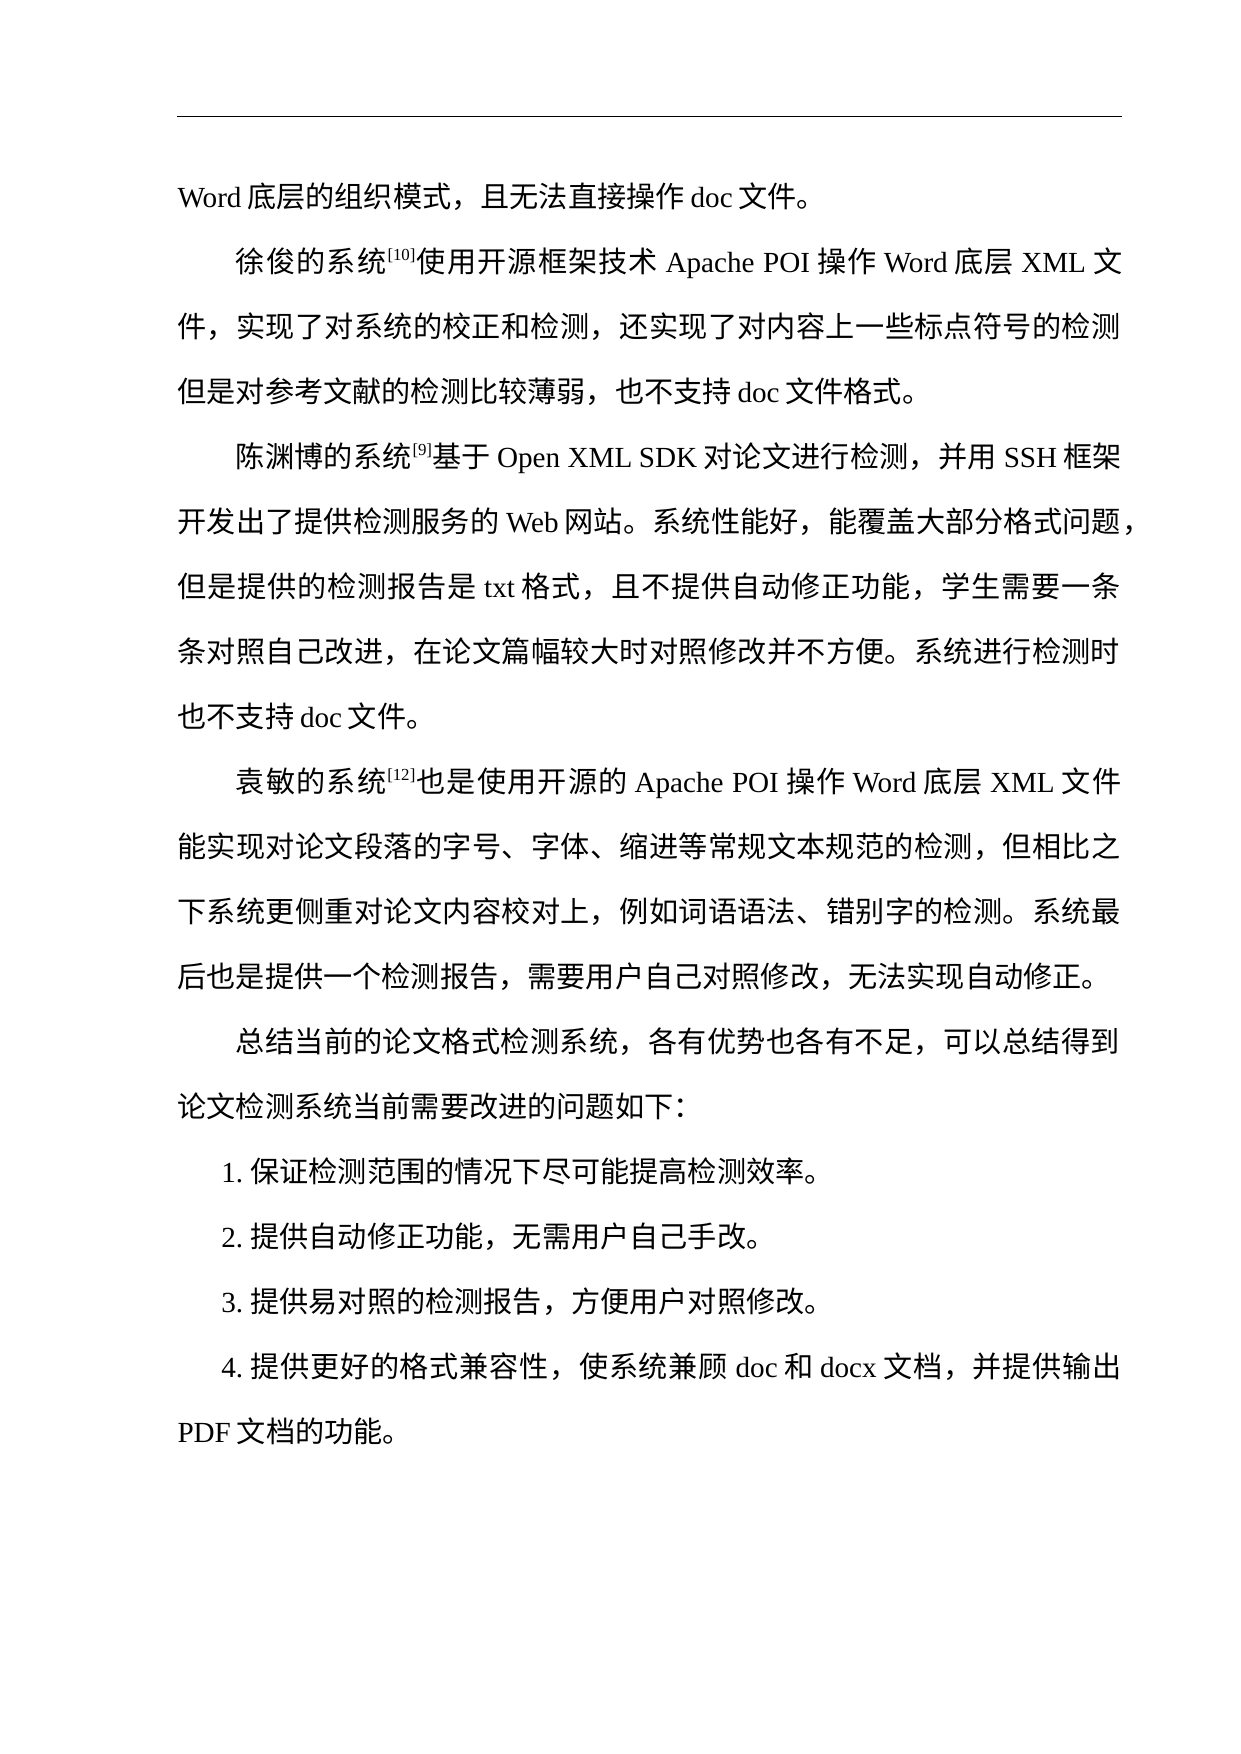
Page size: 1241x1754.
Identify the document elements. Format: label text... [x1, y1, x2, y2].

text 陈渊博的系统[9]基于Open XML SDK对论文进行检测，并用SSH框架开发出了提供检测服务的Web网站。系统性能好，能覆盖大部分格式问题，但是提供的检测报告是txt格式，且不提供自动修正功能，学生需要一条条对照自己改进，在论文篇幅较大时对照修改并不方便。系统进行检测时也不支持doc文件。 [177, 422, 1122, 747]
list 保证检测范围的情况下尽可能提高检测效率。 [177, 1137, 1122, 1202]
text 袁敏的系统[12]也是使用开源的Apache POI操作Word底层XML文件，能实现对论文段落的字号、字体、缩进等常规文本规范的检测，但相比之下系统更侧重对论文内容校对上，例如词语语法、错别字的检测。系统最后也是提供一个检测报告，需要用户自己对照修改，无法实现自动修正。 [177, 747, 1122, 1007]
list 提供更好的格式兼容性，使系统兼顾doc和docx文档，并提供输出PDF文档的功能。 [177, 1332, 1122, 1462]
list 提供自动修正功能，无需用户自己手改。 [177, 1202, 1122, 1267]
list 提供易对照的检测报告，方便用户对照修改。 [177, 1267, 1122, 1332]
text 依托OOXML标准处理Word文档的方式不需要提前安装Word软件，本质是处理Word文档解压后的XML文件，效率更高，但难点就在于分析Word底层的组织模式，且无法直接操作doc文件。 [177, 162, 1122, 227]
text 总结当前的论文格式检测系统，各有优势也各有不足，可以总结得到论文检测系统当前需要改进的问题如下： [177, 1007, 1122, 1137]
text 徐俊的系统[10]使用开源框架技术Apache POI操作Word底层XML文件，实现了对系统的校正和检测，还实现了对内容上一些标点符号的检测，但是对参考文献的检测比较薄弱，也不支持doc文件格式。 [177, 227, 1122, 422]
